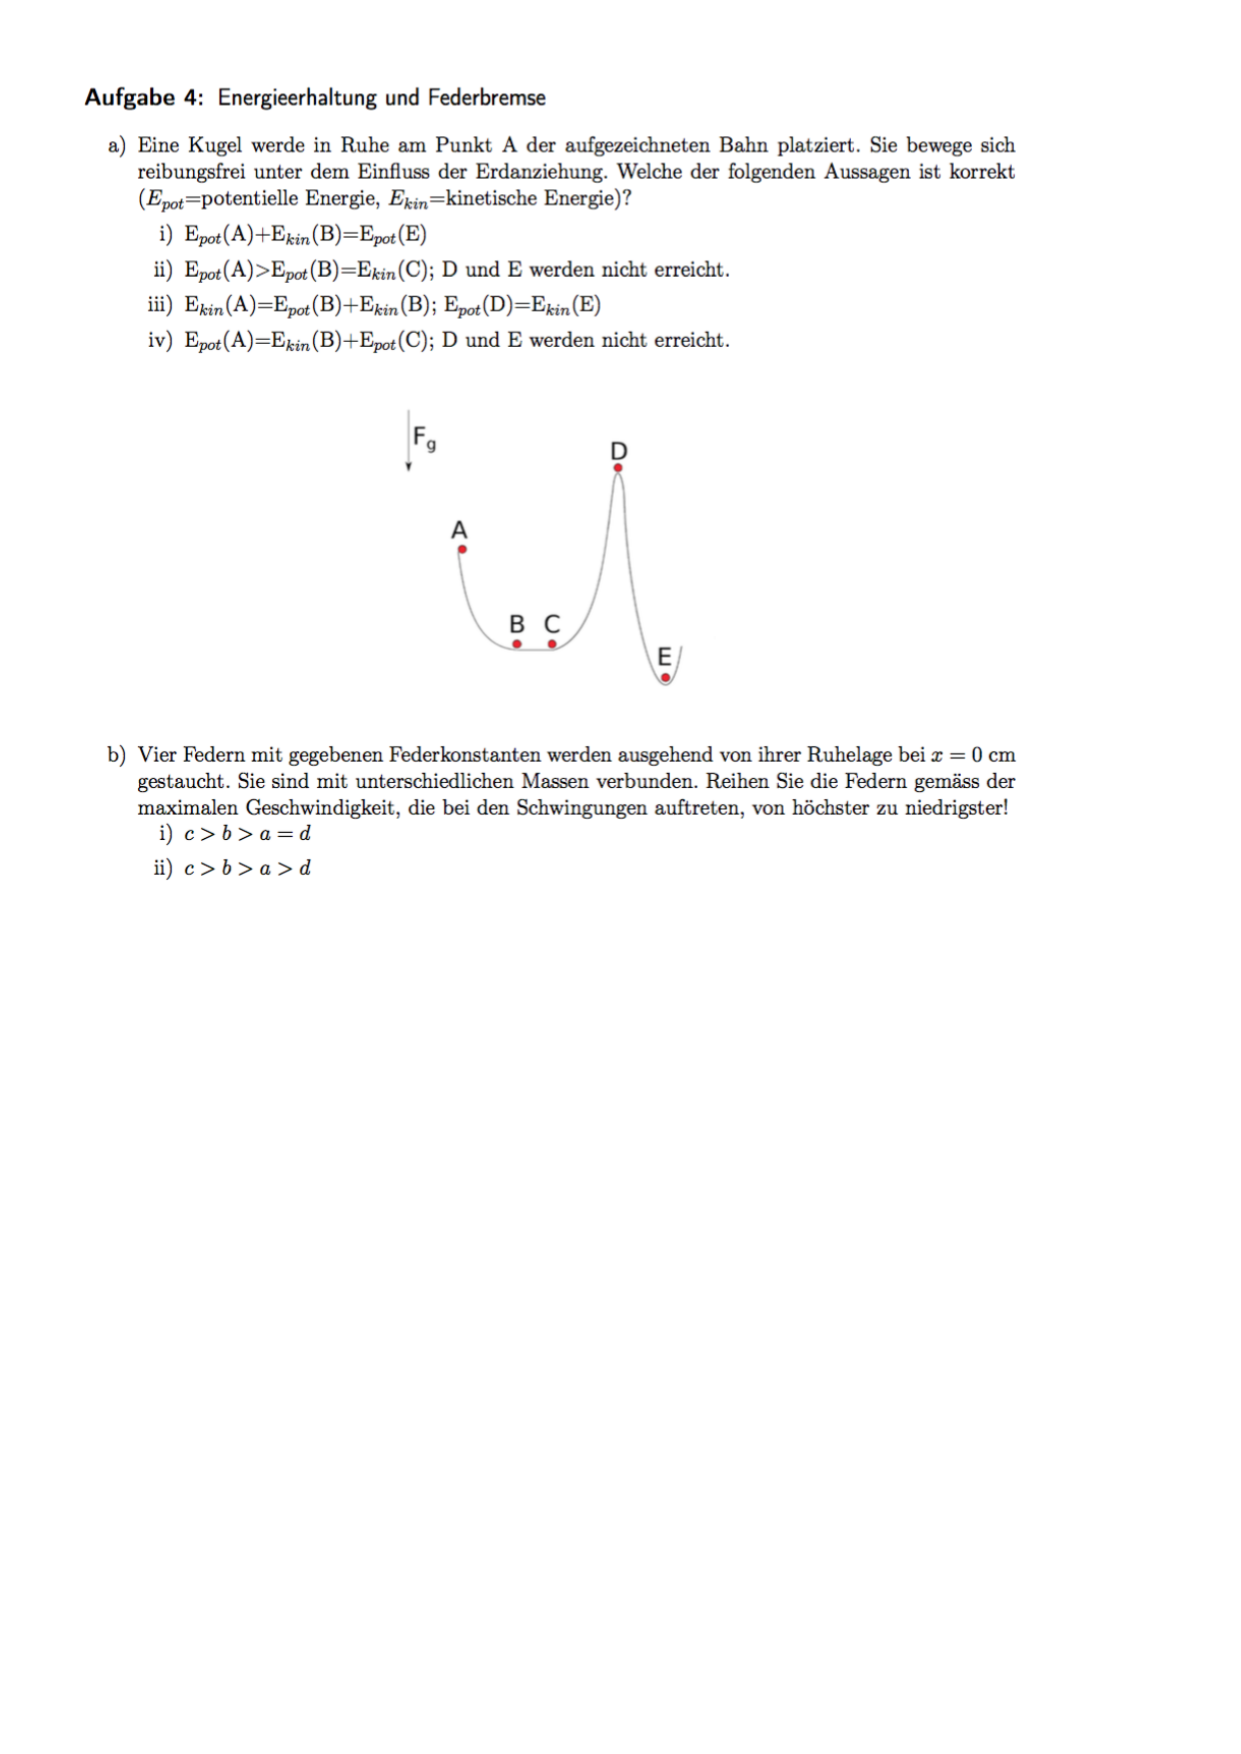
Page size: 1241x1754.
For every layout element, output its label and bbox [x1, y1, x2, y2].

picture [75, 75, 1090, 893]
